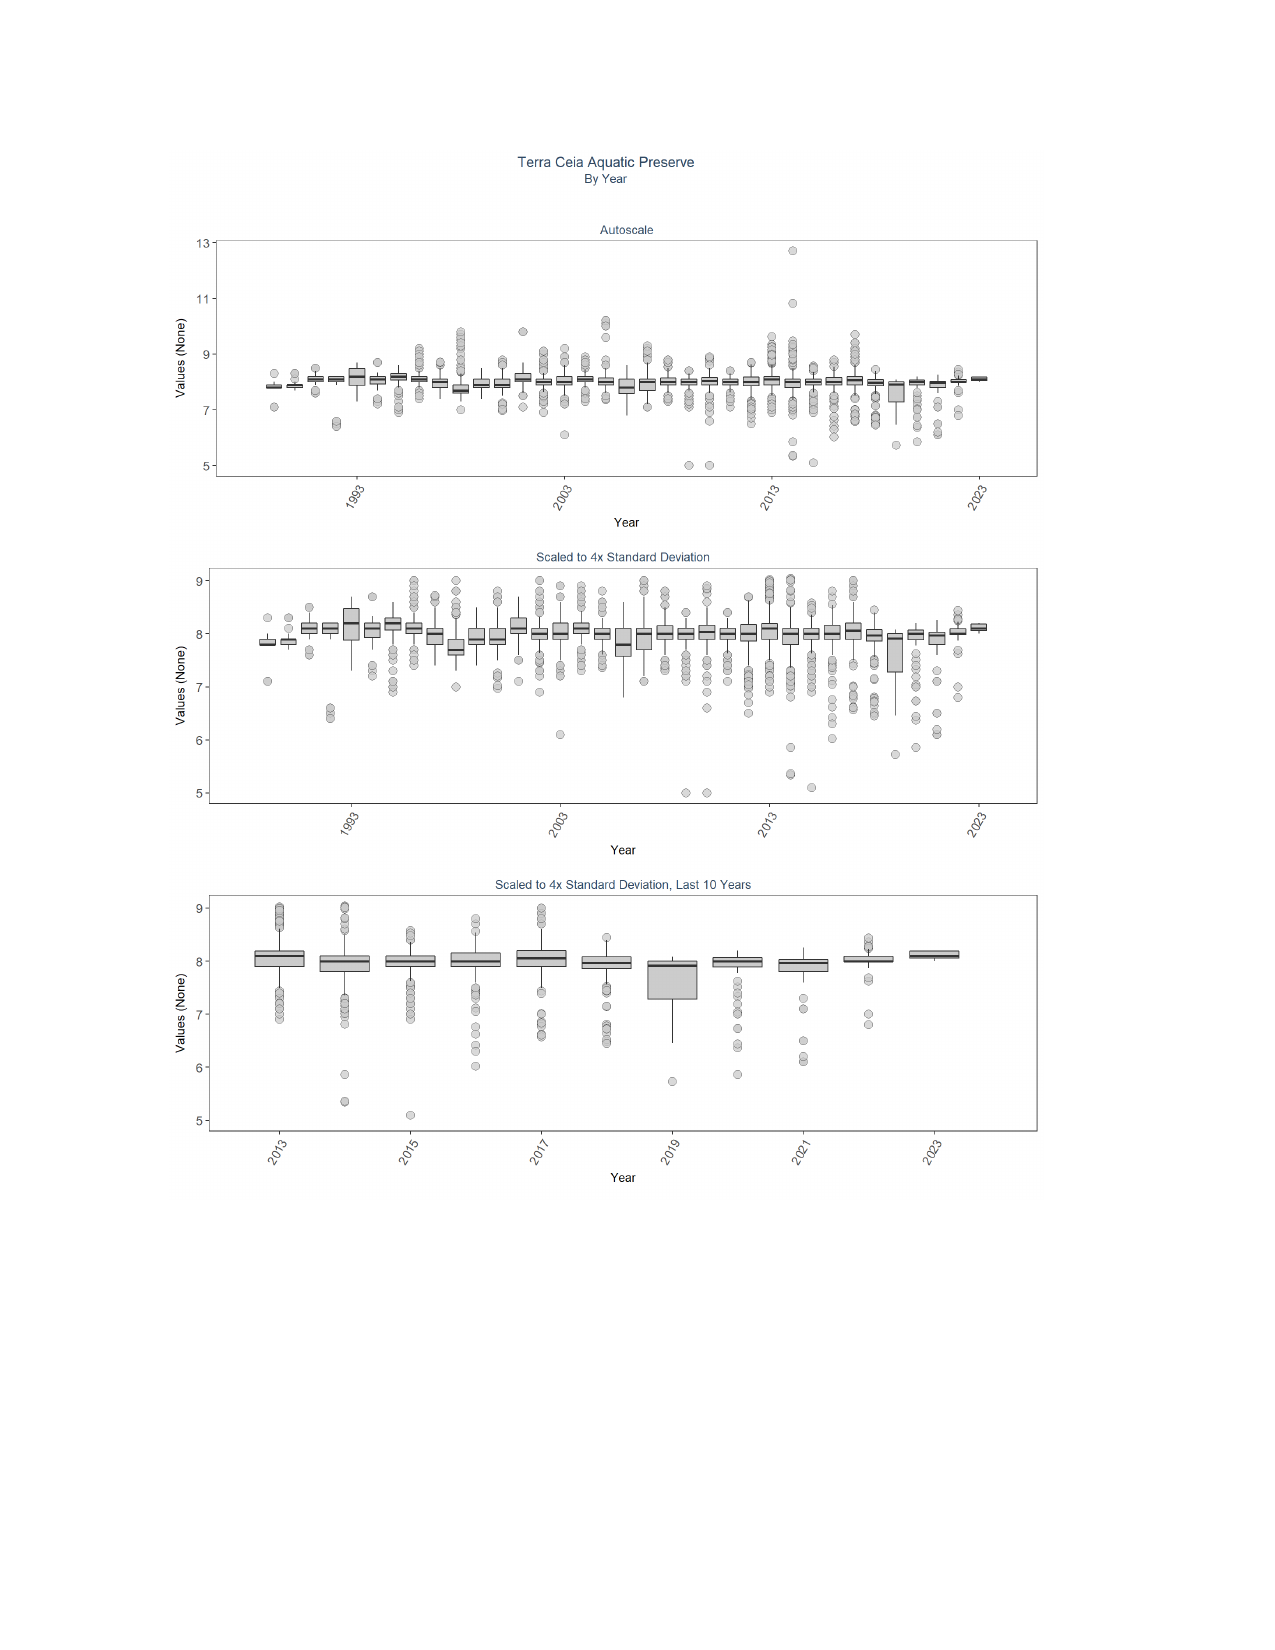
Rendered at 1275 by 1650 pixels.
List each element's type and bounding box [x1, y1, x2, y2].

picture [168, 150, 1044, 1200]
